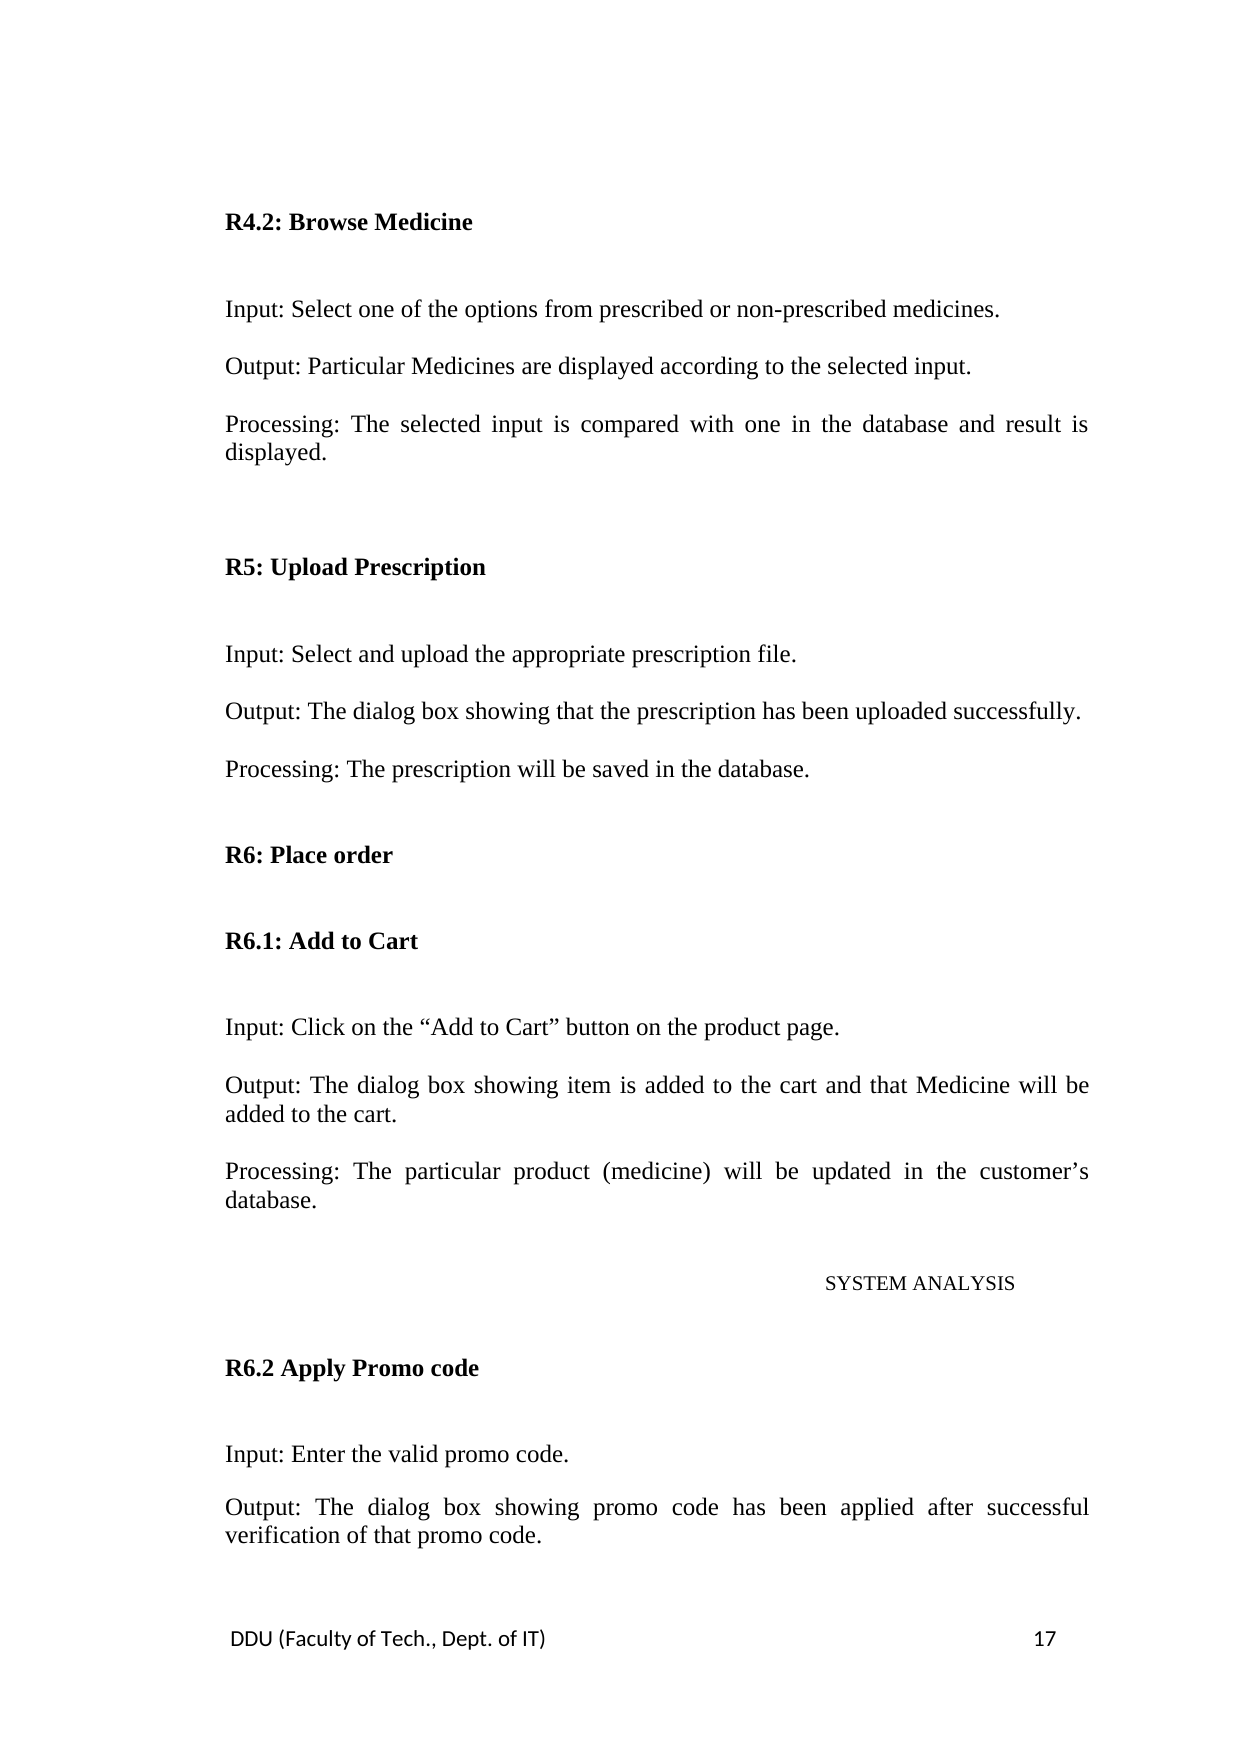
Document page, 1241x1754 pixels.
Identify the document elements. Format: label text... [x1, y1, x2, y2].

text Processing: The particular product (medicine) will be updated in the customer’s database. [225, 1156, 1090, 1214]
text Output: Particular Medicines are displayed according to the selected input. [225, 351, 1090, 380]
text Input: Select one of the options from prescribed or non-prescribed medicines. [225, 294, 1090, 322]
text Input: Enter the valid promo code. [225, 1439, 1090, 1468]
text R4.2: Browse Medicine [225, 207, 1090, 236]
text Output: The dialog box showing item is added to the cart and that Medicine will be added to the cart. [225, 1070, 1090, 1127]
text R6.2 Apply Promo code [225, 1353, 1090, 1382]
text Processing: The prescription will be saved in the database. [225, 754, 1090, 782]
text Input: Select and upload the appropriate prescription file. [225, 639, 1090, 667]
text Input: Click on the “Add to Cart” button on the product page. [225, 1012, 1090, 1041]
text SYSTEM ANALYSIS [825, 1271, 1090, 1295]
text R6: Place order [225, 840, 1090, 869]
text R5: Upload Prescription [225, 552, 1090, 581]
text Processing: The selected input is compared with one in the database and result is displayed. [225, 409, 1090, 466]
text Output: The dialog box showing promo code has been applied after successful verification of that promo code. [225, 1492, 1090, 1549]
text R6.1: Add to Cart [225, 926, 1090, 955]
text Output: The dialog box showing that the prescription has been uploaded successfully. [225, 696, 1090, 725]
